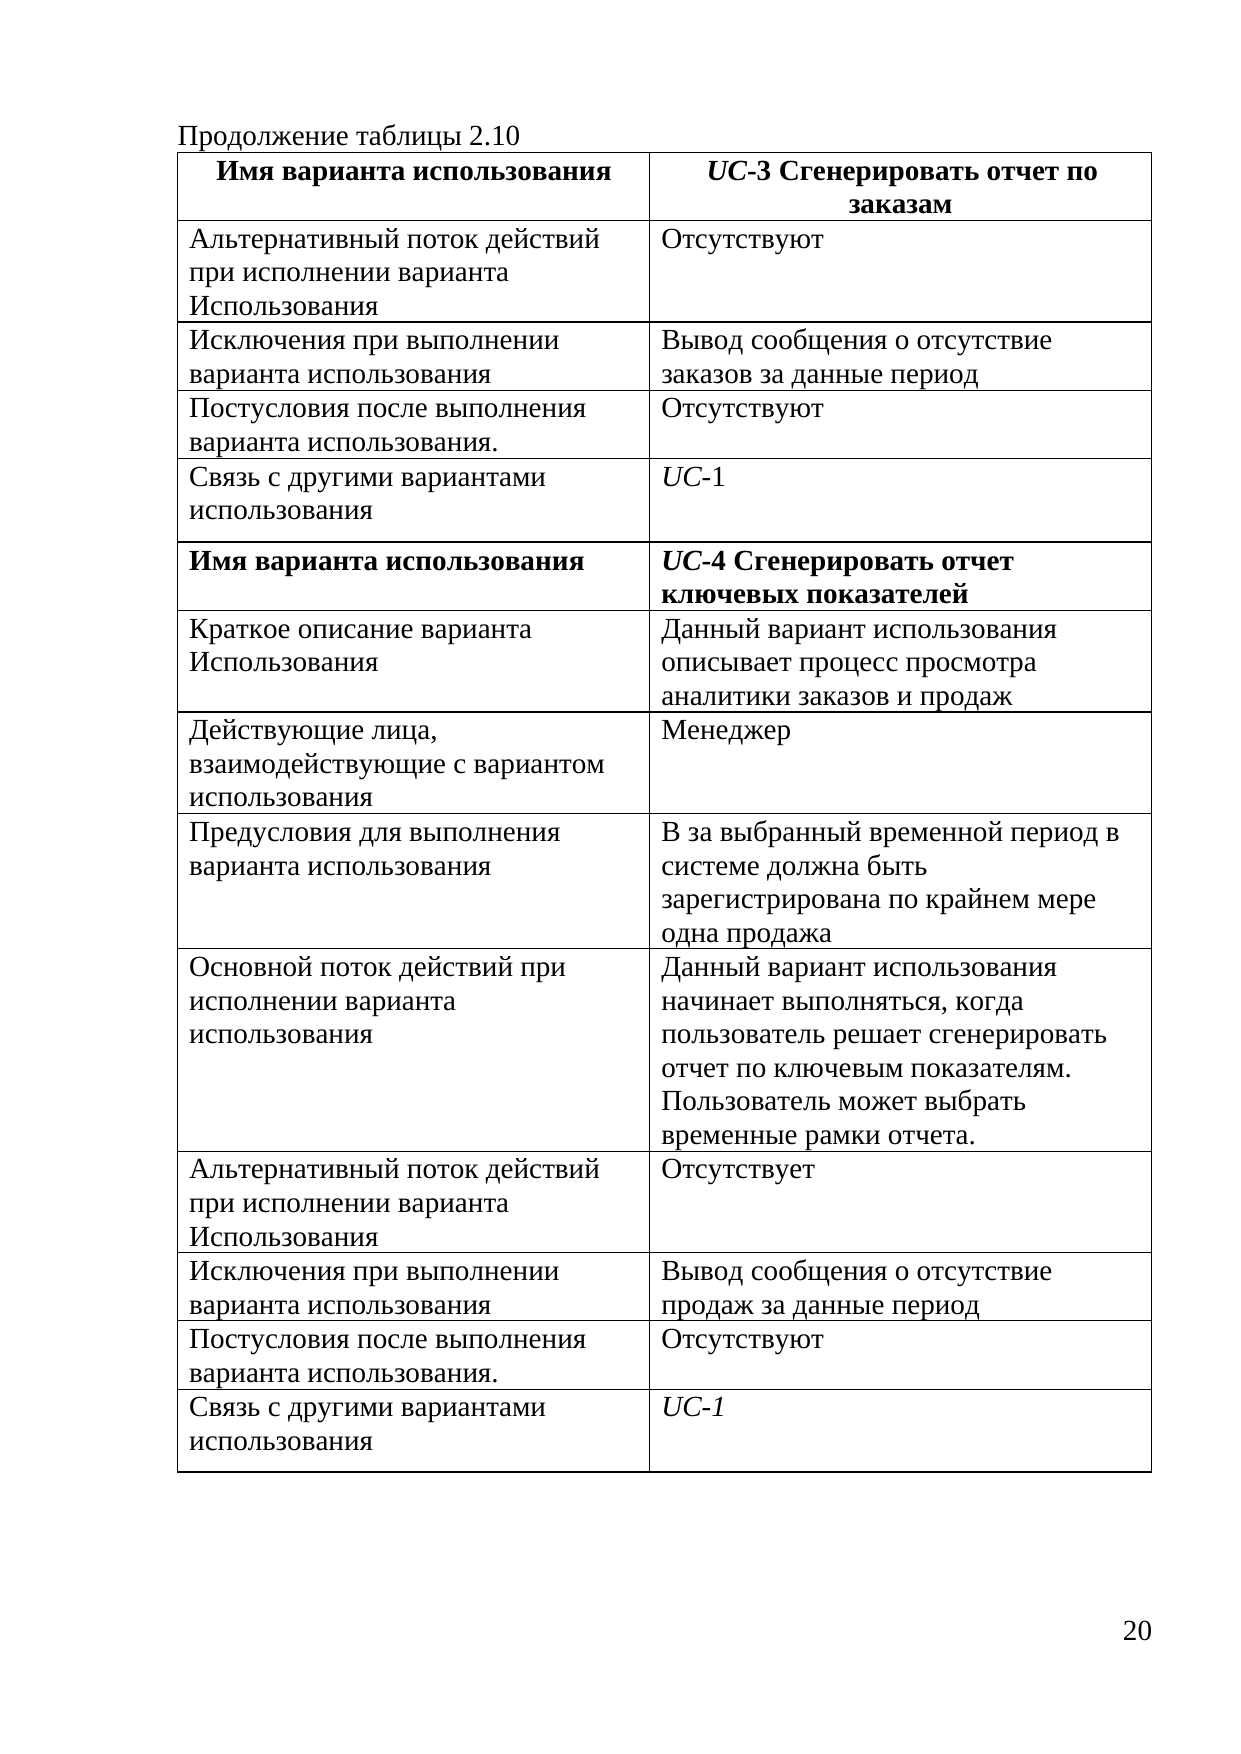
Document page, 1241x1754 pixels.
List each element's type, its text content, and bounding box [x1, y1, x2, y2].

table_cell UC-1 [650, 1390, 1151, 1471]
table_cell Основной поток действий при исполнении варианта использования [178, 949, 649, 1151]
table_cell Связь с другими вариантами использования [178, 459, 649, 541]
table_cell В за выбранный временной период в системе должна быть зарегистрирована по крайнем мере одна продажа [650, 814, 1151, 948]
table_cell Связь с другими вариантами использования [178, 1390, 649, 1471]
table_cell Отсутствуют [650, 1321, 1151, 1388]
table_cell Постусловия после выполнения варианта использования. [178, 391, 649, 458]
table_header Имя варианта использования [178, 543, 649, 610]
table_cell Отсутствуют [650, 391, 1151, 458]
table_cell Отсутствуют [650, 221, 1151, 321]
table_header Имя варианта использования [178, 153, 649, 220]
table_cell Вывод сообщения о отсутствие продаж за данные период [650, 1253, 1151, 1320]
table_cell Действующие лица, взаимодействующие с вариантом использования [178, 713, 649, 813]
table_cell Альтернативный поток действий при исполнении варианта Использования [178, 1152, 649, 1252]
table_cell Краткое описание варианта Использования [178, 611, 649, 711]
table_cell Постусловия после выполнения варианта использования. [178, 1321, 649, 1388]
table_cell Исключения при выполнении варианта использования [178, 323, 649, 389]
table_cell UC-1 [650, 459, 1151, 541]
table_cell Вывод сообщения о отсутствие заказов за данные период [650, 323, 1151, 389]
table_cell Менеджер [650, 713, 1151, 813]
text Продолжение таблицы 2.10 [177, 118, 1152, 152]
table_cell Предусловия для выполнения варианта использования [178, 814, 649, 948]
table_cell Данный вариант использования описывает процесс просмотра аналитики заказов и продаж [650, 611, 1151, 711]
table_cell Данный вариант использования начинает выполняться, когда пользователь решает сгенерировать отчет по ключевым показателям. Пользователь может выбрать временные рамки отчета. [650, 949, 1151, 1151]
table_header UC-4 Сгенерировать отчет ключевых показателей [650, 543, 1151, 610]
table_cell Альтернативный поток действий при исполнении варианта Использования [178, 221, 649, 321]
table_cell Исключения при выполнении варианта использования [178, 1253, 649, 1320]
table_cell Отсутствует [650, 1152, 1151, 1252]
table_header UC-3 Сгенерировать отчет по заказам [650, 153, 1151, 220]
